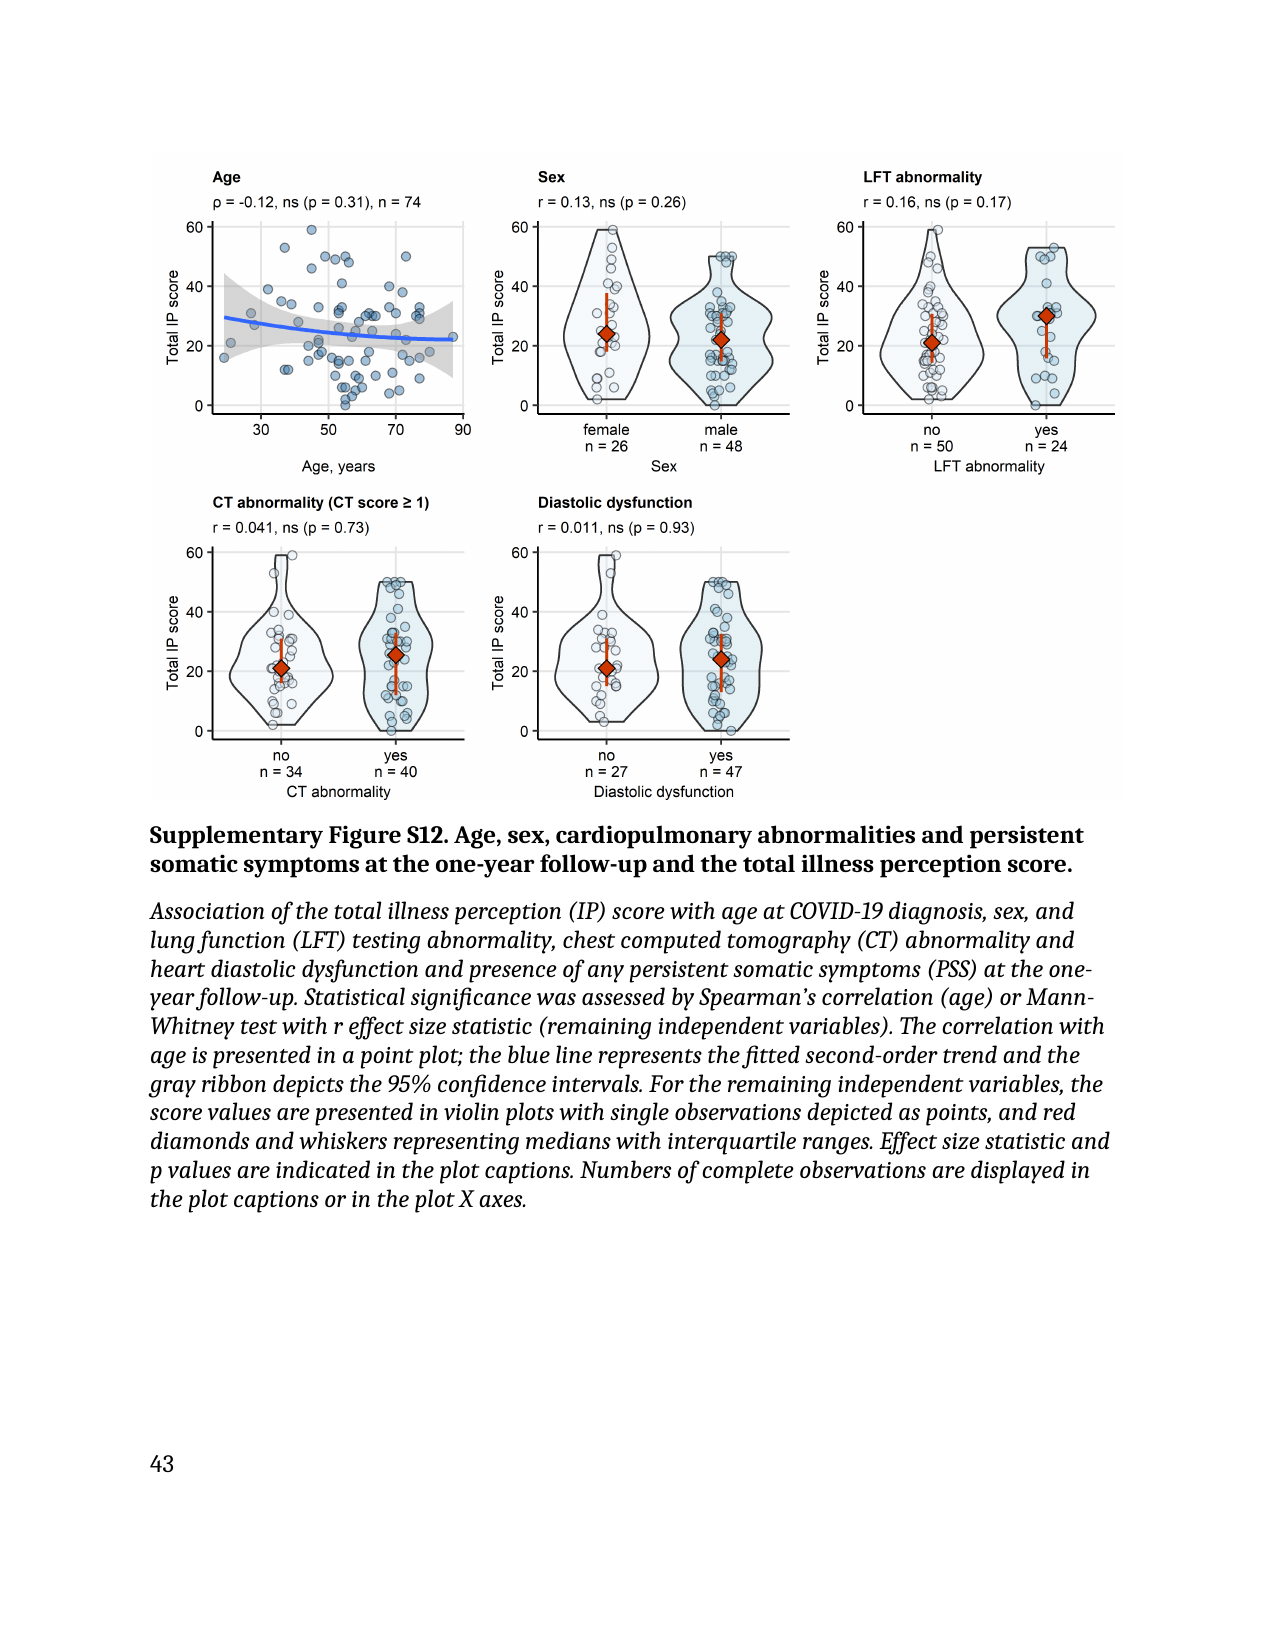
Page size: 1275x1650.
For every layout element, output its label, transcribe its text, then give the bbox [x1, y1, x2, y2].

picture [150, 150, 1125, 800]
text Association of the total illness perception (IP) score with age at COVID-19 diagnosis, sex, and lung function (LFT) testing abnormality, chest computed tomography (CT) abnormality and heart diastolic dysfunction and presence of any persistent somatic symptoms (PSS) at the one-year follow-up. Statistical significance was assessed by Spearman’s correlation (age) or Mann-Whitney test with r effect size statistic (remaining independent variables). The correlation with age is presented in a point plot; the blue line represents the fitted second-order trend and the gray ribbon depicts the 95% confidence intervals. For the remaining independent variables, the score values are presented in violin plots with single observations depicted as points, and red diamonds and whiskers representing medians with interquartile ranges. Effect size statistic and p values are indicated in the plot captions. Numbers of complete observations are displayed in the plot captions or in the plot X axes. [150, 897, 1125, 1213]
text Supplementary Figure S12. Age, sex, cardiopulmonary abnormalities and persistent somatic symptoms at the one-year follow-up and the total illness perception score. [150, 821, 1125, 878]
